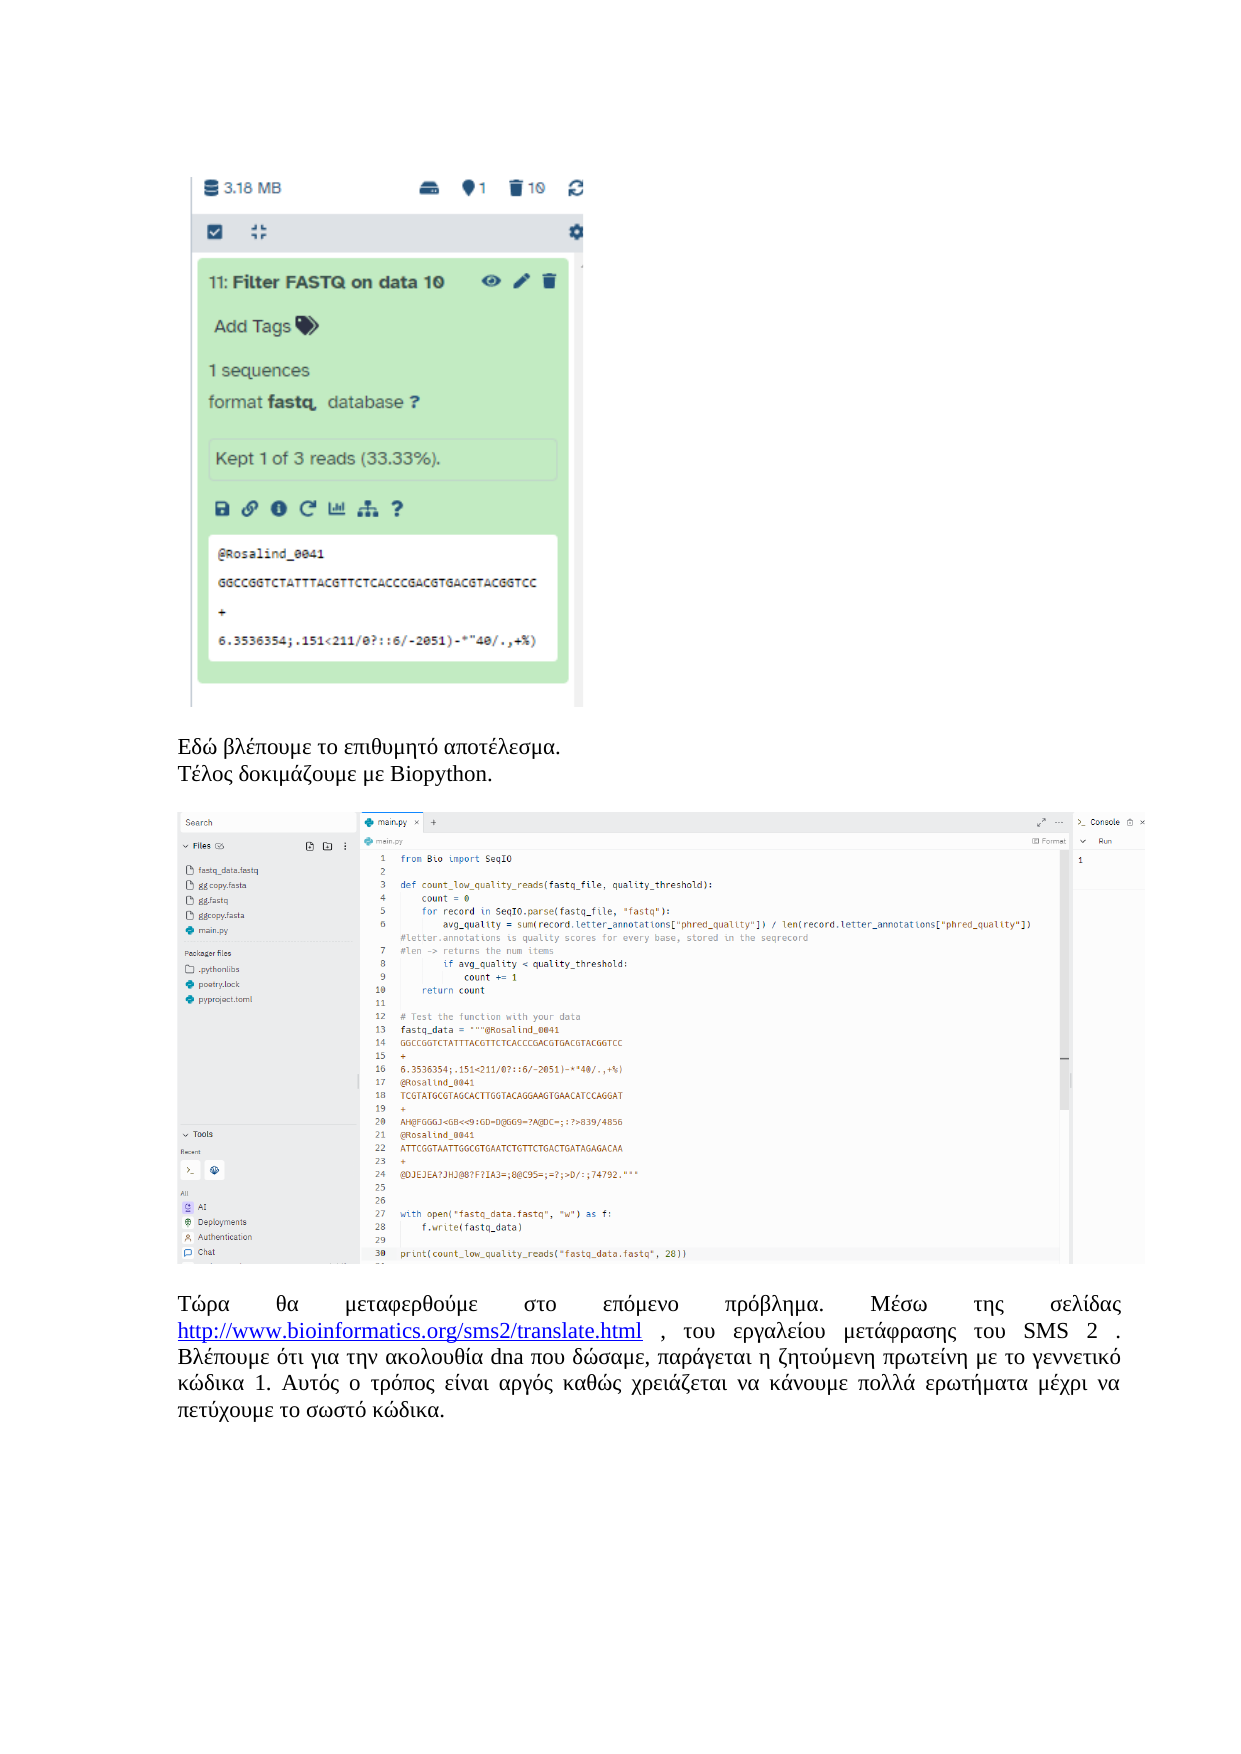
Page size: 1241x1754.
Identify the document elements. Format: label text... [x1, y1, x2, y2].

picture [177, 177, 584, 707]
text Τώρα θα μεταφερθούμε στο επόμενο πρόβλημα. Μέσω της σελίδας http://www.bioinformatics.org/sms2/translate.html , του εργαλείου μετάφρασης του SMS 2 . Βλέπουμε ότι για την ακολουθία dna που δώσαμε, παράγεται η ζητούμενη πρωτείνη με το γεννετικό κώδικα 1. Αυτός ο τρόπος είναι αργός καθώς χρειάζεται να κάνουμε πολλά ερωτήματα μέχρι να πετύχουμε το σωστό κώδικα. [177, 1290, 1122, 1422]
picture [177, 812, 1145, 1264]
text Τέλος δοκιμάζουμε με Biopython. [177, 760, 1122, 786]
text Εδώ βλέπουμε το επιθυμητό αποτέλεσμα. [177, 733, 1122, 760]
